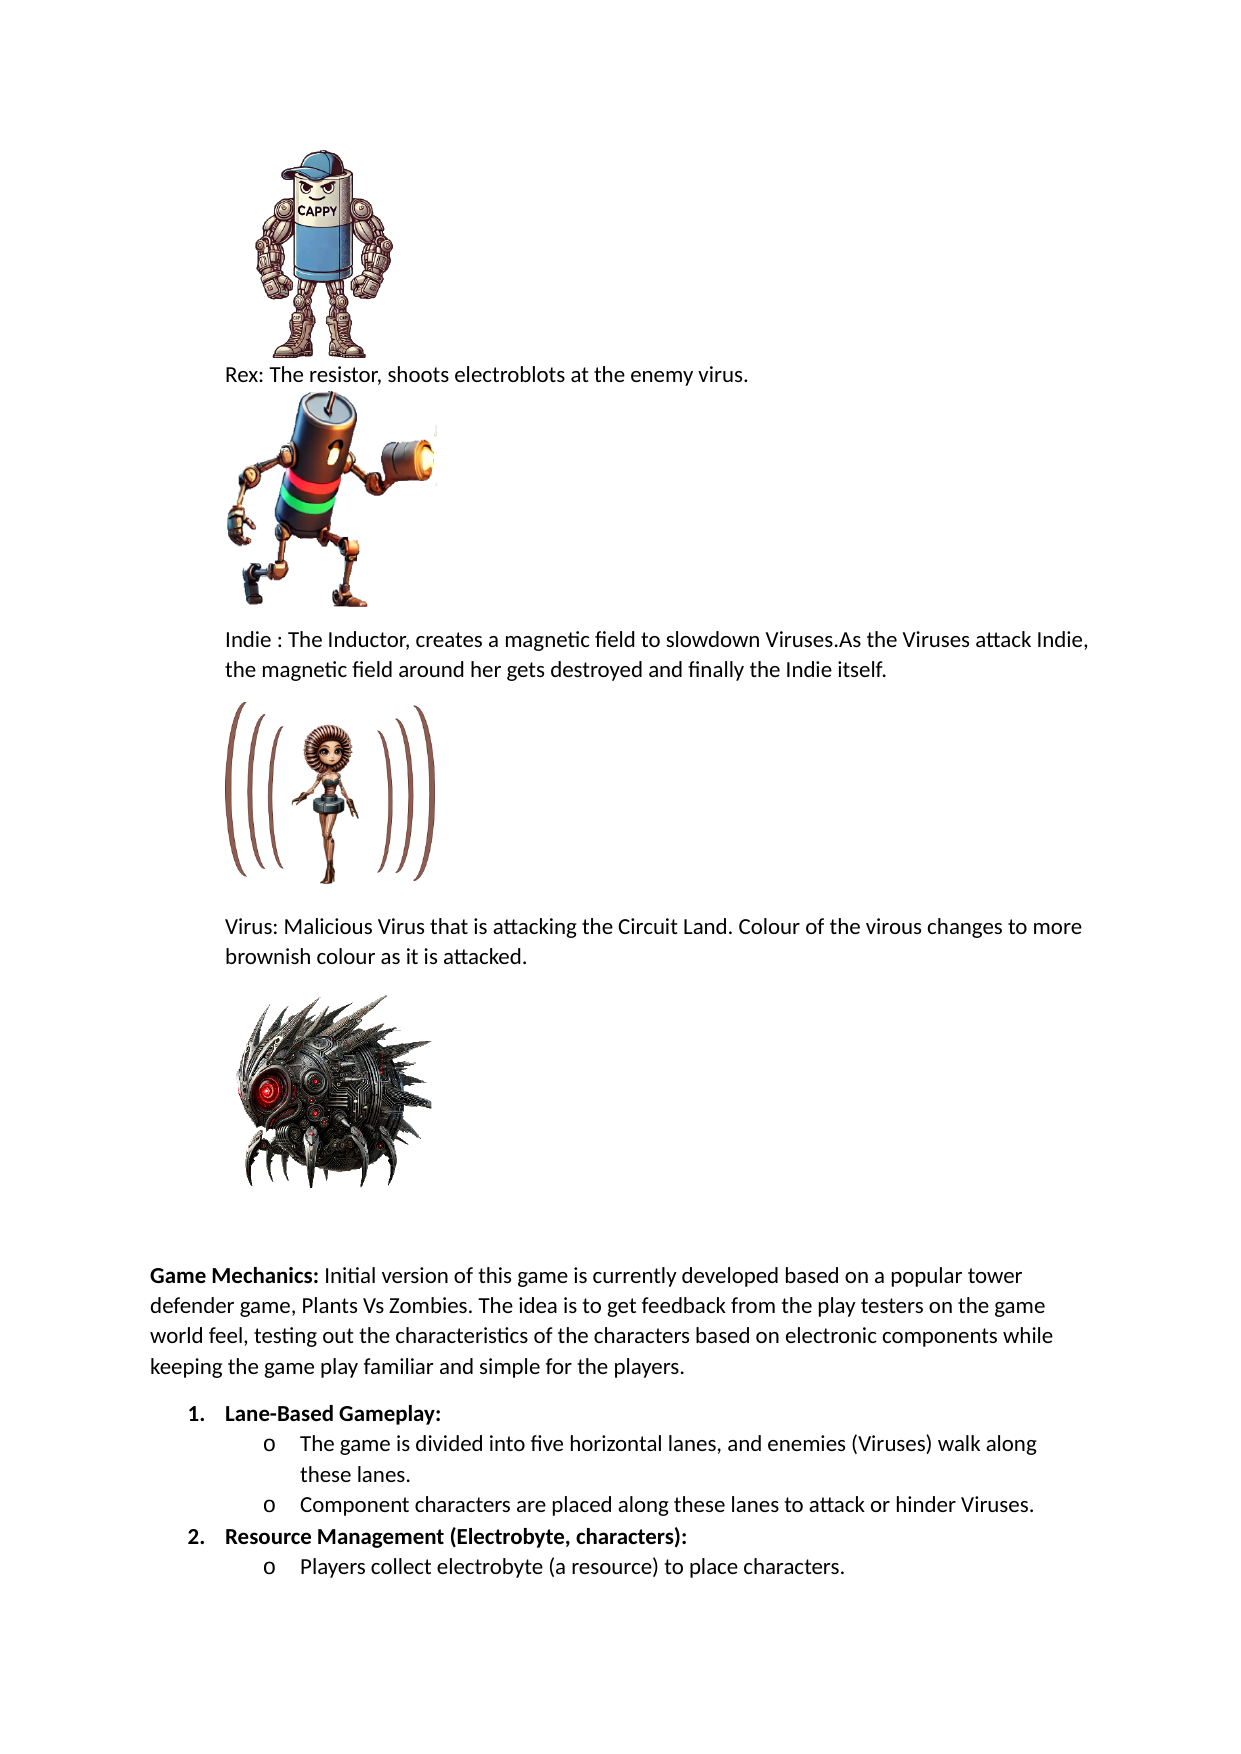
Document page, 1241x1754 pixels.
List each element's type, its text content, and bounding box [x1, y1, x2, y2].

list Players collect electrobyte (a resource) to place characters. [262, 1552, 1090, 1581]
picture [225, 150, 408, 358]
text Indie : The Inductor, creates a magnetic field to slowdown Viruses.As the Viruses attack Indie, the magnetic field around her gets destroyed and finally the Indie itself. [225, 625, 1090, 683]
list Rex: The resistor, shoots electroblots at the enemy virus. [225, 360, 1090, 388]
list The game is divided into five horizontal lanes, and enemies (Viruses) walk along these lanes. [262, 1429, 1090, 1488]
picture [225, 390, 437, 607]
picture [225, 702, 435, 894]
list Resource Management (Electrobyte, characters): [187, 1522, 1090, 1550]
list Lane-Based Gameplay: [187, 1399, 1090, 1427]
picture [225, 989, 432, 1196]
text Game Mechanics: Initial version of this game is currently developed based on a popular tower defender game, Plants Vs Zombies. The idea is to get feedback from the play testers on the game world feel, testing out the characteristics of the characters based on electronic components while keeping the game play familiar and simple for the players. [150, 1261, 1090, 1380]
text Virus: Malicious Virus that is attacking the Circuit Land. Colour of the virous changes to more brownish colour as it is attacked. [225, 912, 1090, 970]
list Component characters are placed along these lanes to attack or hinder Viruses. [262, 1491, 1090, 1520]
